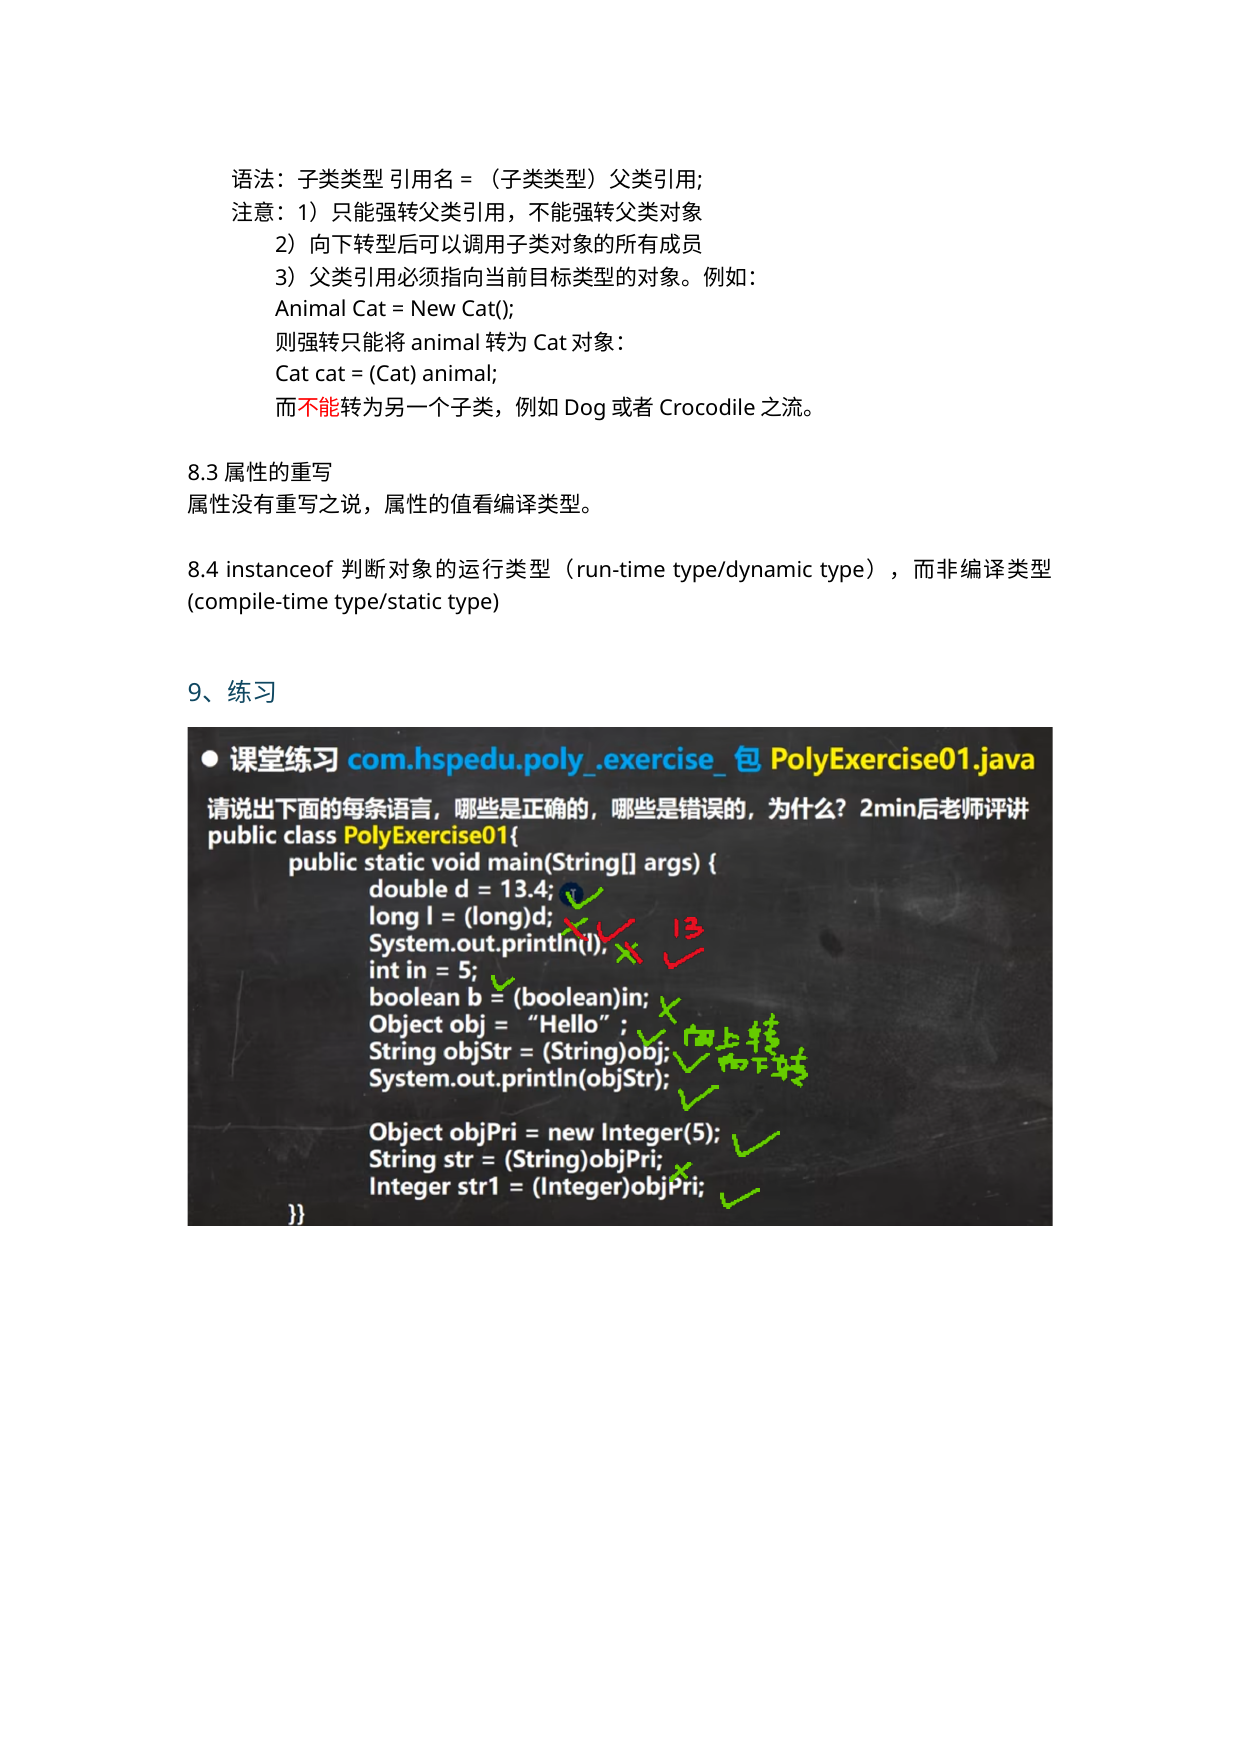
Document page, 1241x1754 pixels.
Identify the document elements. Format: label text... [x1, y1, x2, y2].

text Animal Cat = New Cat(); [187, 292, 1053, 324]
text 3）父类引用必须指向当前目标类型的对象。例如： [187, 259, 1053, 292]
text Cat cat = (Cat) animal; [231, 357, 1053, 389]
picture [187, 727, 1053, 1226]
text 8.3 属性的重写 [187, 454, 1053, 487]
text 2）向下转型后可以调用子类对象的所有成员 [187, 227, 1053, 259]
subtitle 9、练习 [187, 658, 1053, 723]
text 而不能转为另一个子类，例如Dog或者Crocodile之流。 [231, 389, 1053, 422]
text 8.4 instanceof 判断对象的运行类型（run-time type/dynamic type），而非编译类型(compile-time type/static type) [187, 552, 1053, 617]
text 则强转只能将animal转为Cat对象： [187, 324, 1053, 357]
text 语法：子类类型 引用名 = （子类类型）父类引用; [187, 162, 1053, 194]
text 属性没有重写之说，属性的值看编译类型。 [187, 487, 1053, 519]
text 注意：1）只能强转父类引用，不能强转父类对象 [187, 194, 1053, 227]
